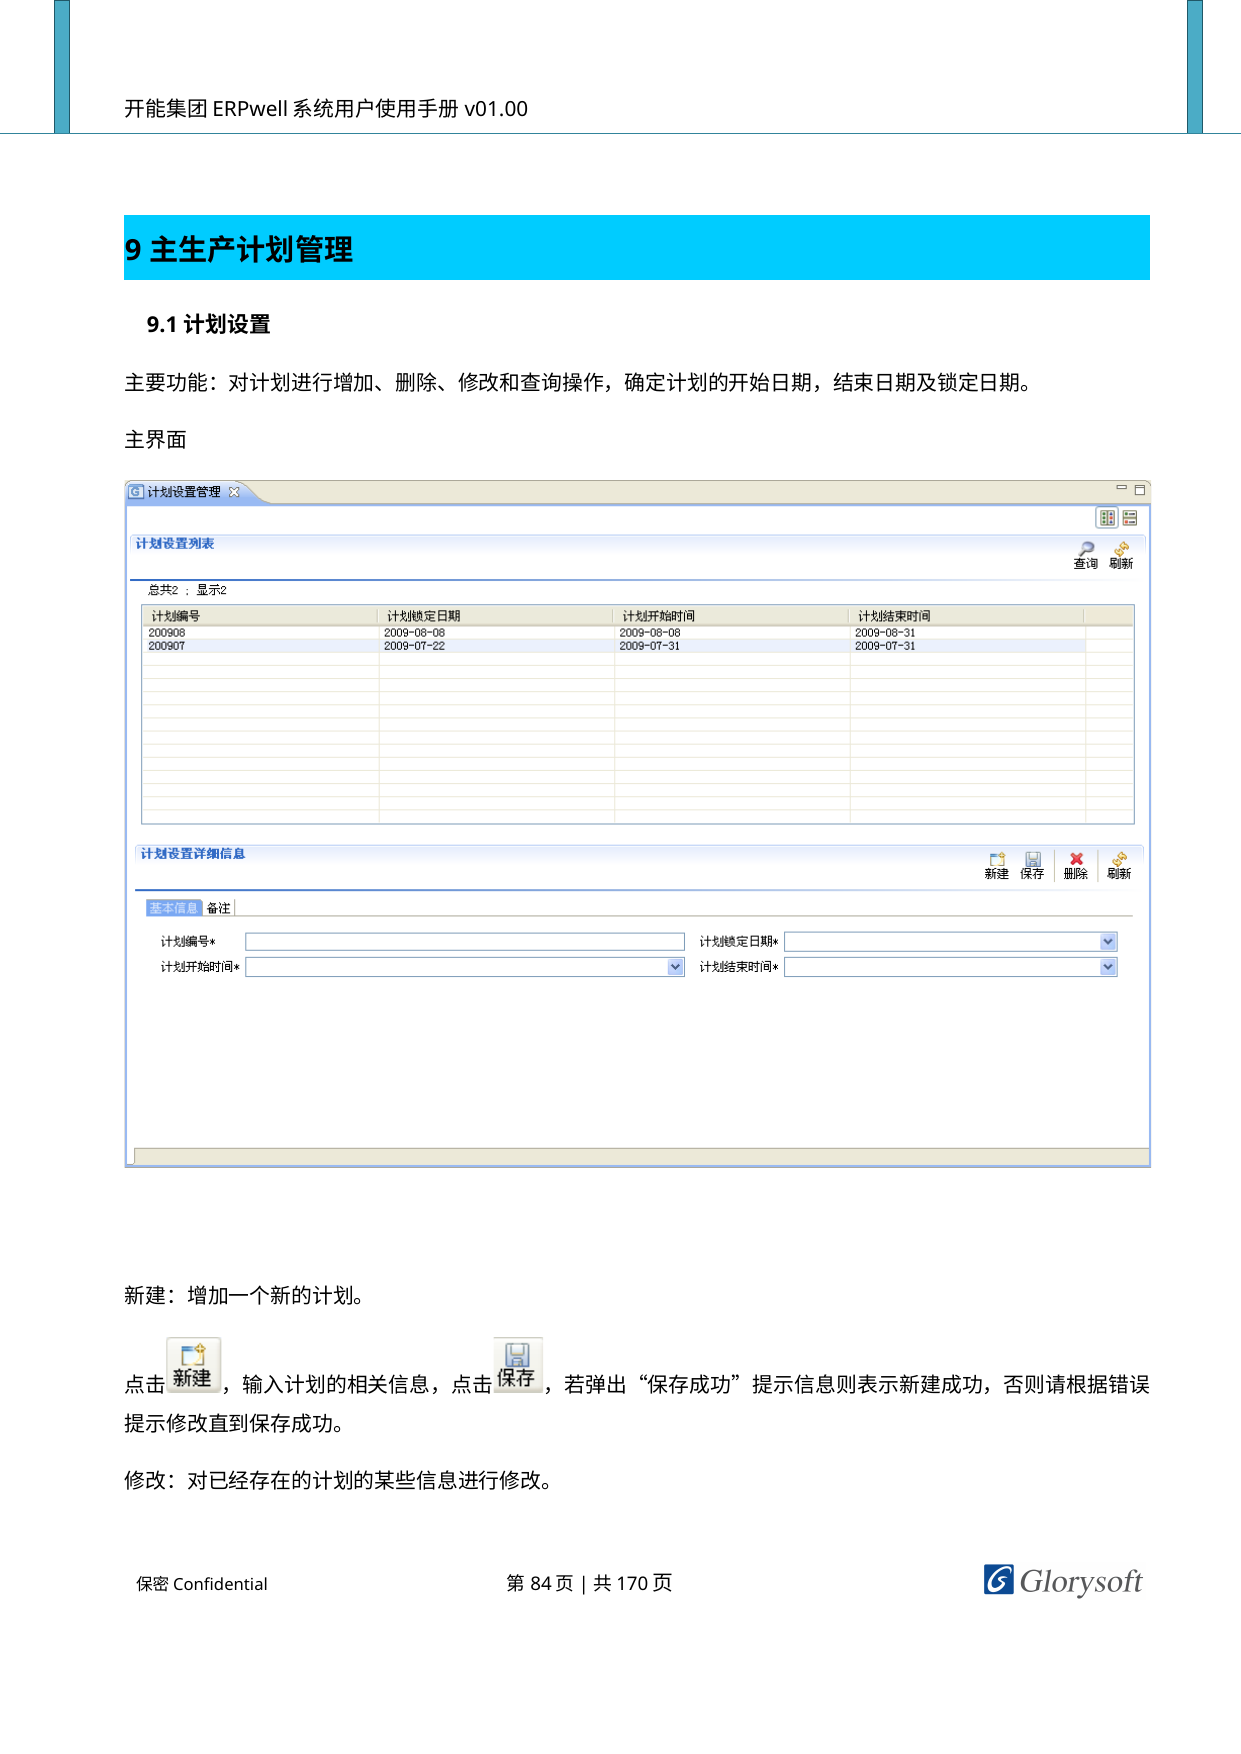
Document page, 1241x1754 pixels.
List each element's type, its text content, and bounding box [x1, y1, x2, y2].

text 主生产计划管理 [124, 215, 1150, 280]
text 主界面 [124, 423, 1150, 456]
text 主要功能：对计划进行增加、删除、修改和查询操作，确定计划的开始日期，结束日期及锁定日期。 [124, 365, 1150, 398]
picture [166, 1337, 222, 1393]
picture [981, 1562, 1146, 1600]
text 点击，输入计划的相关信息，点击，若弹出“保存成功”提示信息则表示新建成功，否则请根据错误提示修改直到保存成功。 [124, 1336, 1150, 1438]
picture [493, 1337, 544, 1393]
text 计划设置 [124, 307, 1150, 340]
text 新建：增加一个新的计划。 [124, 1278, 1150, 1311]
text 修改：对已经存在的计划的某些信息进行修改。 [124, 1463, 1150, 1496]
picture [124, 480, 1152, 1168]
